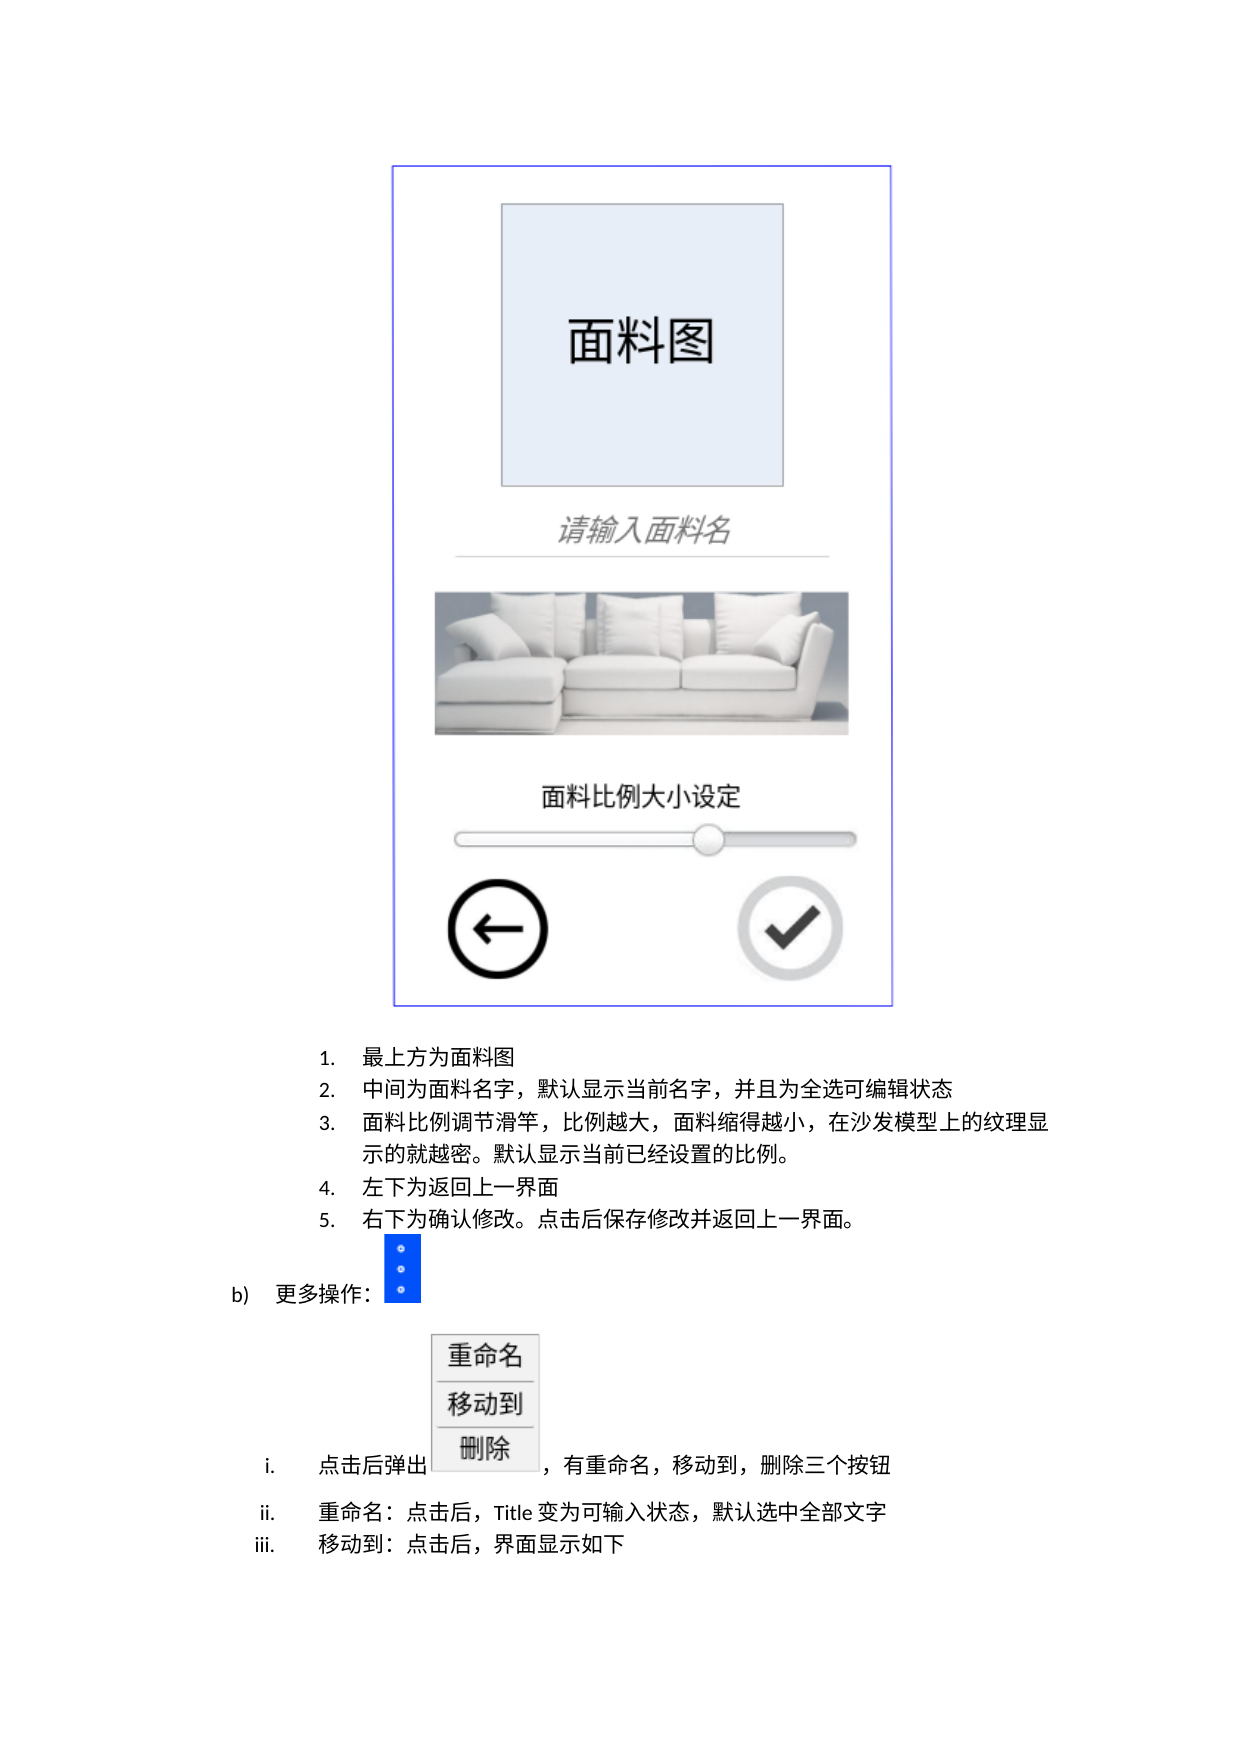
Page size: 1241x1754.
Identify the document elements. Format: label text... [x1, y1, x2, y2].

list 点击后弹出，有重命名，移动到，删除三个按钮 [275, 1332, 1053, 1494]
list 最上方为面料图 [319, 1039, 1053, 1072]
list 右下为确认修改。点击后保存修改并返回上一界面。 [319, 1202, 1053, 1234]
list 中间为面料名字，默认显示当前名字，并且为全选可编辑状态 [319, 1072, 1053, 1104]
list 面料比例调节滑竿，比例越大，面料缩得越小，在沙发模型上的纹理显示的就越密。默认显示当前已经设置的比例。 [319, 1104, 1053, 1169]
list 更多操作： [231, 1234, 1053, 1332]
picture [384, 1234, 421, 1303]
list 左下为返回上一界面 [319, 1169, 1053, 1202]
list 重命名：点击后，Title变为可输入状态，默认选中全部文字 [275, 1494, 1053, 1527]
list 移动到：点击后，界面显示如下 [275, 1527, 1053, 1559]
